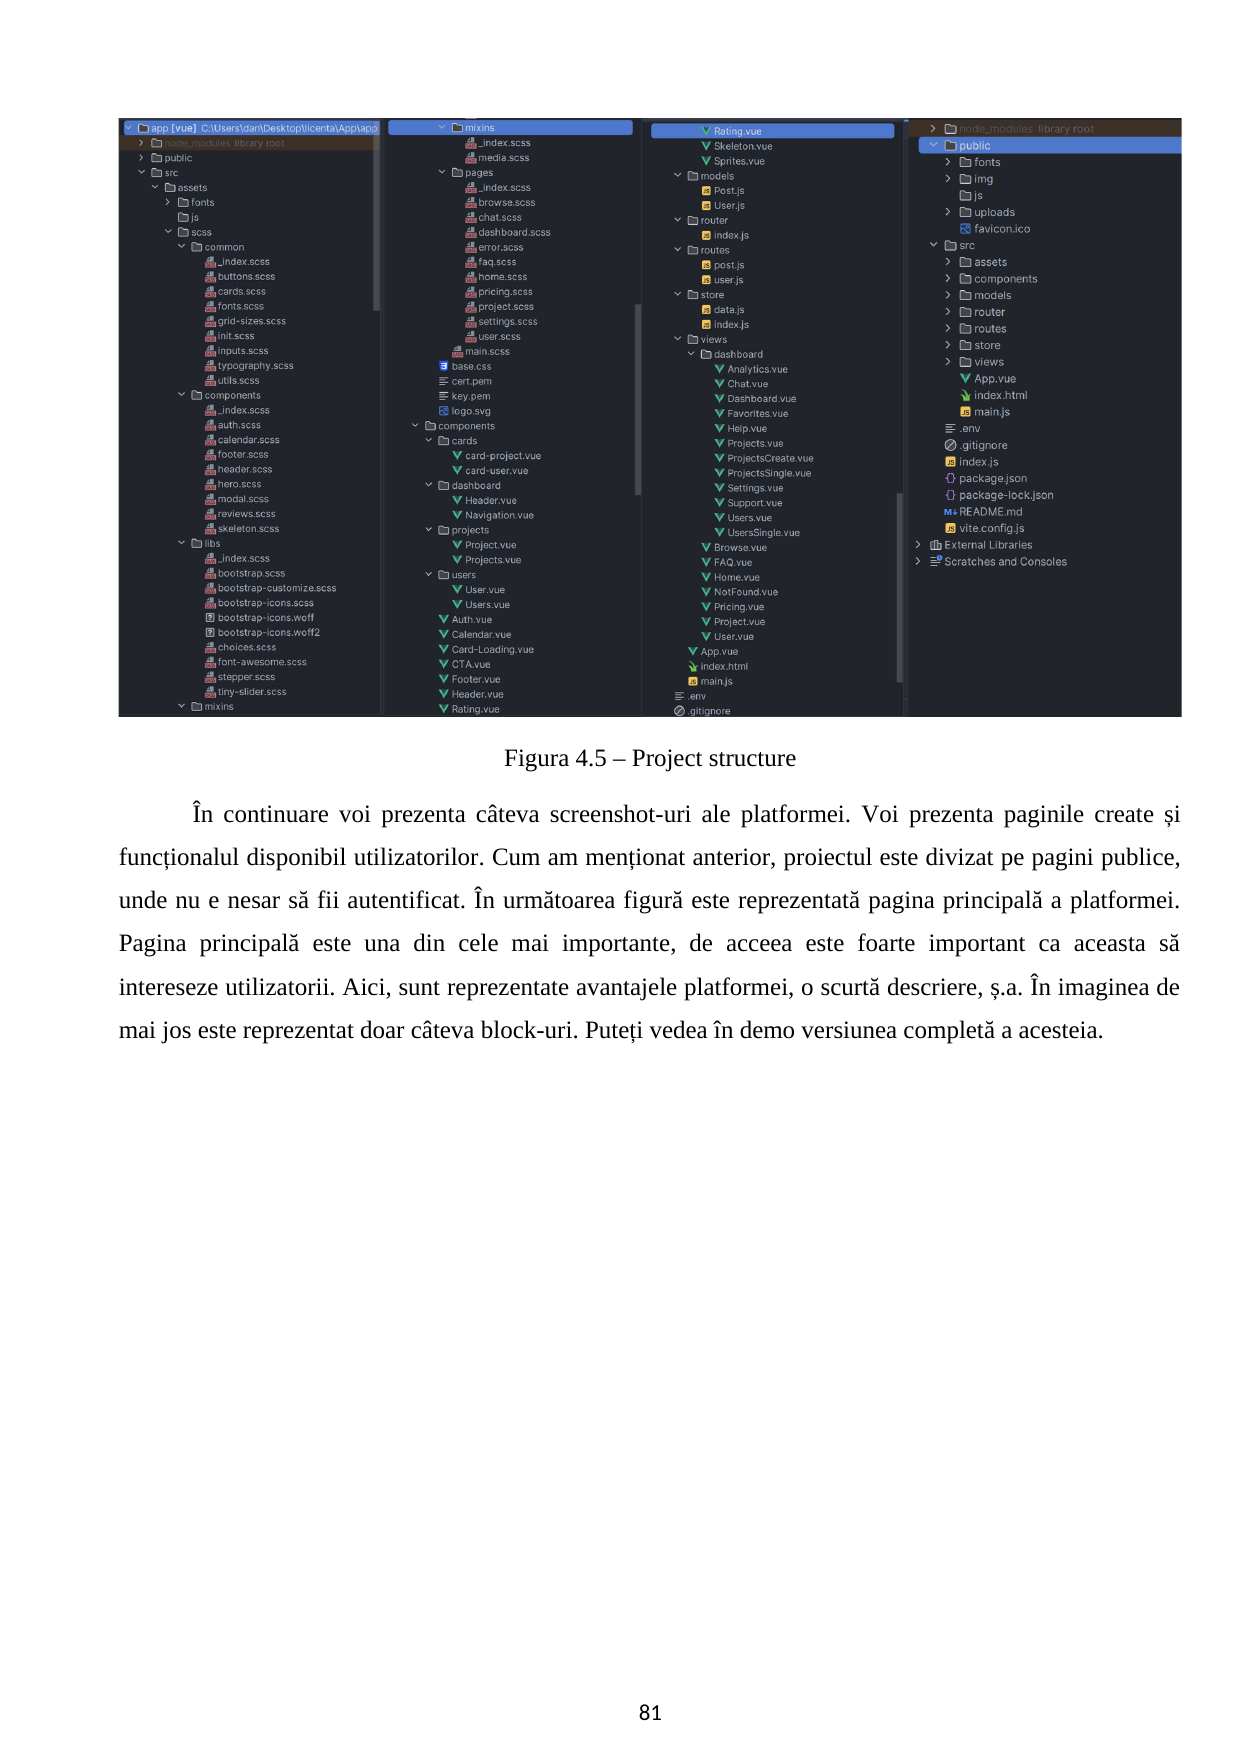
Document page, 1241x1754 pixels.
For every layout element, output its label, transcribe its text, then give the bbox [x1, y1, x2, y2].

text În continuare voi prezenta câteva screenshot-uri ale platformei. Voi prezenta paginile create și funcționalul disponibil utilizatorilor. Cum am menționat anterior, proiectul este divizat pe pagini publice, unde nu e nesar să fii autentificat. În următoarea figură este reprezentată pagina principală a platformei. Pagina principală este una din cele mai importante, de acceea este foarte important ca aceasta să intereseze utilizatorii. Aici, sunt reprezentate avantajele platformei, o scurtă descriere, ș.a. În imaginea de mai jos este reprezentat doar câteva block-uri. Puteți vedea în demo versiunea completă a acesteia. [118, 799, 1182, 1043]
picture [118, 118, 1182, 717]
text Figura 4.5 – Project structure [118, 743, 1182, 772]
